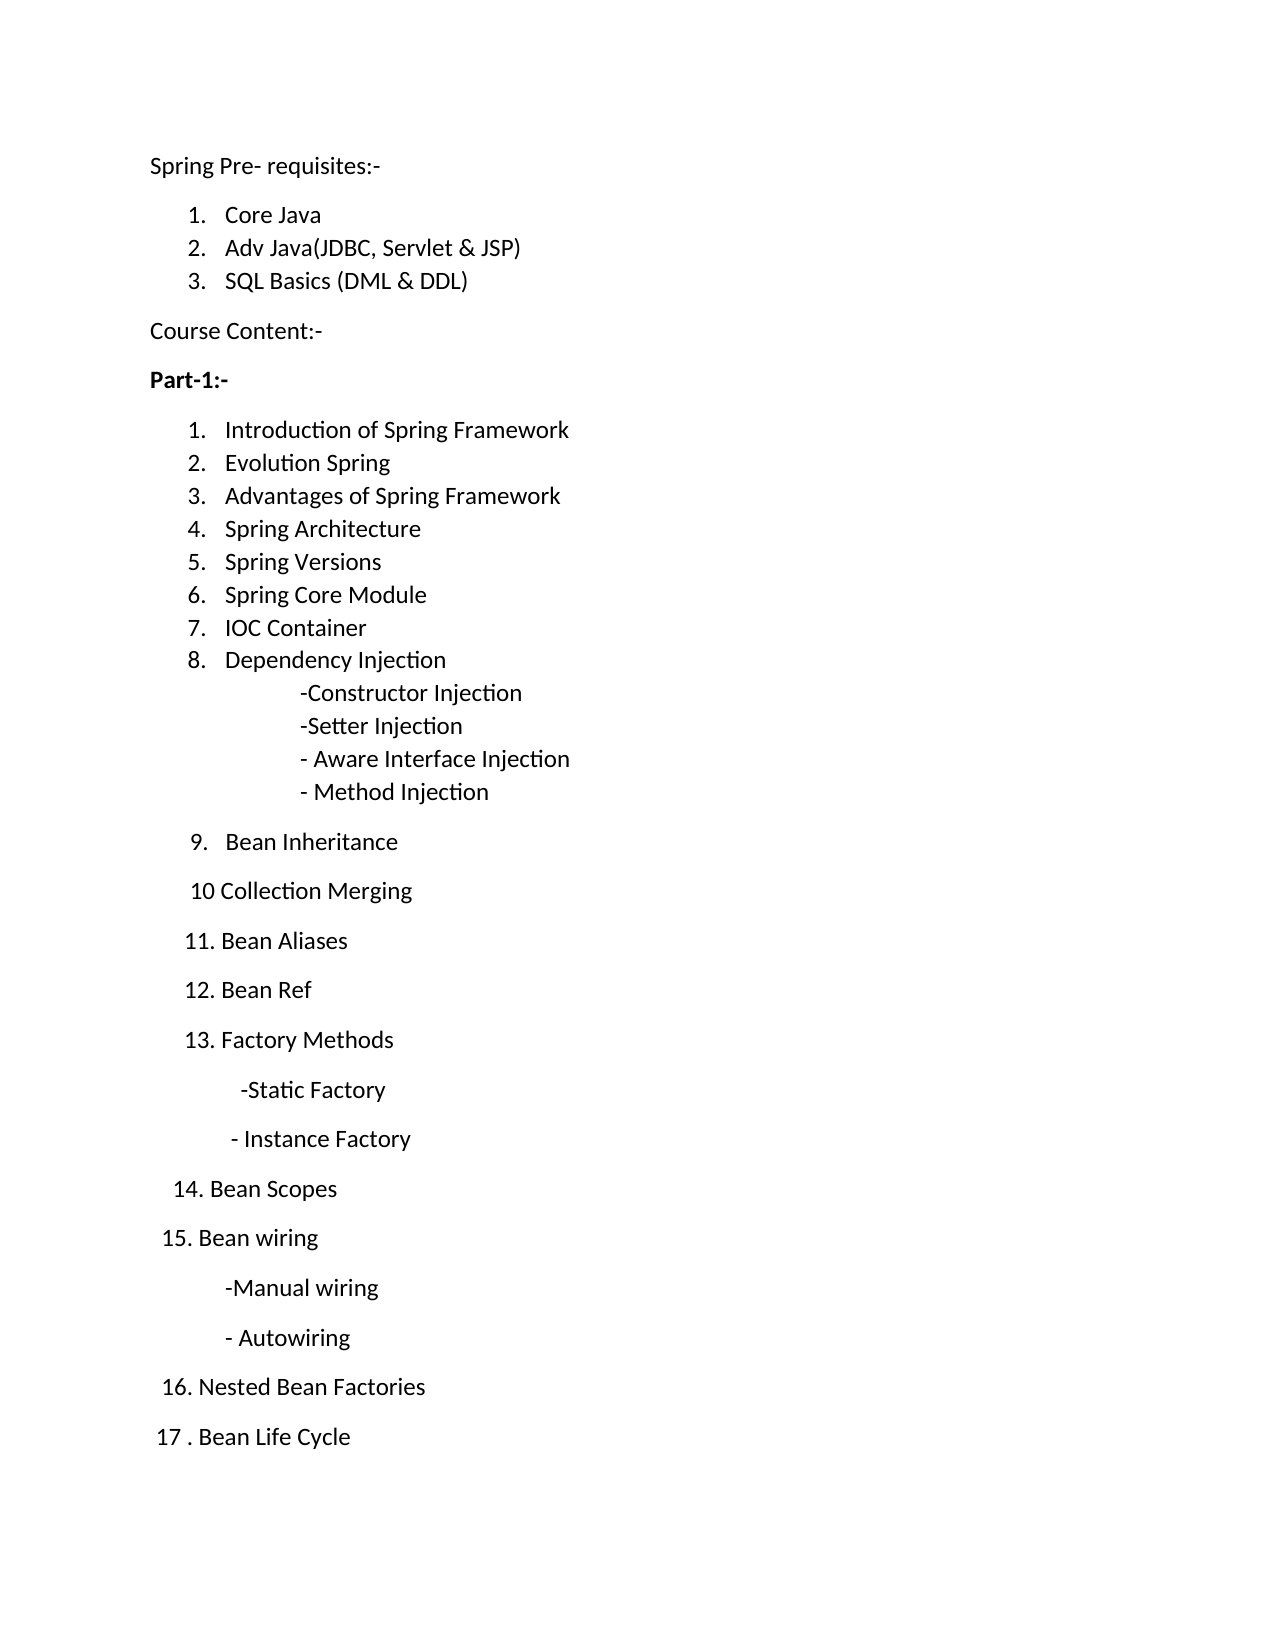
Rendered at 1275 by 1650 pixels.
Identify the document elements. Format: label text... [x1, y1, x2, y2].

list Evolution Spring [187, 447, 1125, 478]
text 11. Bean Aliases [150, 925, 1125, 956]
list IOC Container [187, 612, 1125, 642]
list Core Java [187, 199, 1125, 230]
list -Setter Injection [300, 710, 1125, 741]
text -Manual wiring [150, 1272, 1125, 1303]
text 12. Bean Ref [150, 974, 1125, 1005]
list -Constructor Injection [300, 677, 1125, 708]
text - Autowiring [150, 1322, 1125, 1352]
text 14. Bean Scopes [150, 1173, 1125, 1203]
text 13. Factory Methods [150, 1024, 1125, 1055]
text 9. Bean Inheritance [150, 826, 1125, 856]
text 17 . Bean Life Cycle [150, 1421, 1125, 1451]
text - Instance Factory [150, 1123, 1125, 1154]
text Spring Pre- requisites:- [150, 150, 1125, 181]
text 15. Bean wiring [150, 1222, 1125, 1253]
text Course Content:- [150, 315, 1125, 346]
text -Static Factory [150, 1074, 1125, 1104]
list Spring Versions [187, 546, 1125, 576]
list Spring Architecture [187, 513, 1125, 543]
list Spring Core Module [187, 579, 1125, 609]
text 10 Collection Merging [150, 875, 1125, 906]
list Adv Java(JDBC, Servlet & JSP) [187, 232, 1125, 263]
list Introduction of Spring Framework [187, 414, 1125, 445]
list Dependency Injection [187, 644, 1125, 675]
list Advantages of Spring Framework [187, 480, 1125, 511]
list SQL Basics (DML & DDL) [187, 265, 1125, 296]
list - Method Injection [300, 776, 1125, 807]
list - Aware Interface Injection [300, 743, 1125, 774]
text Part-1:- [150, 364, 1125, 395]
text 16. Nested Bean Factories [150, 1371, 1125, 1402]
